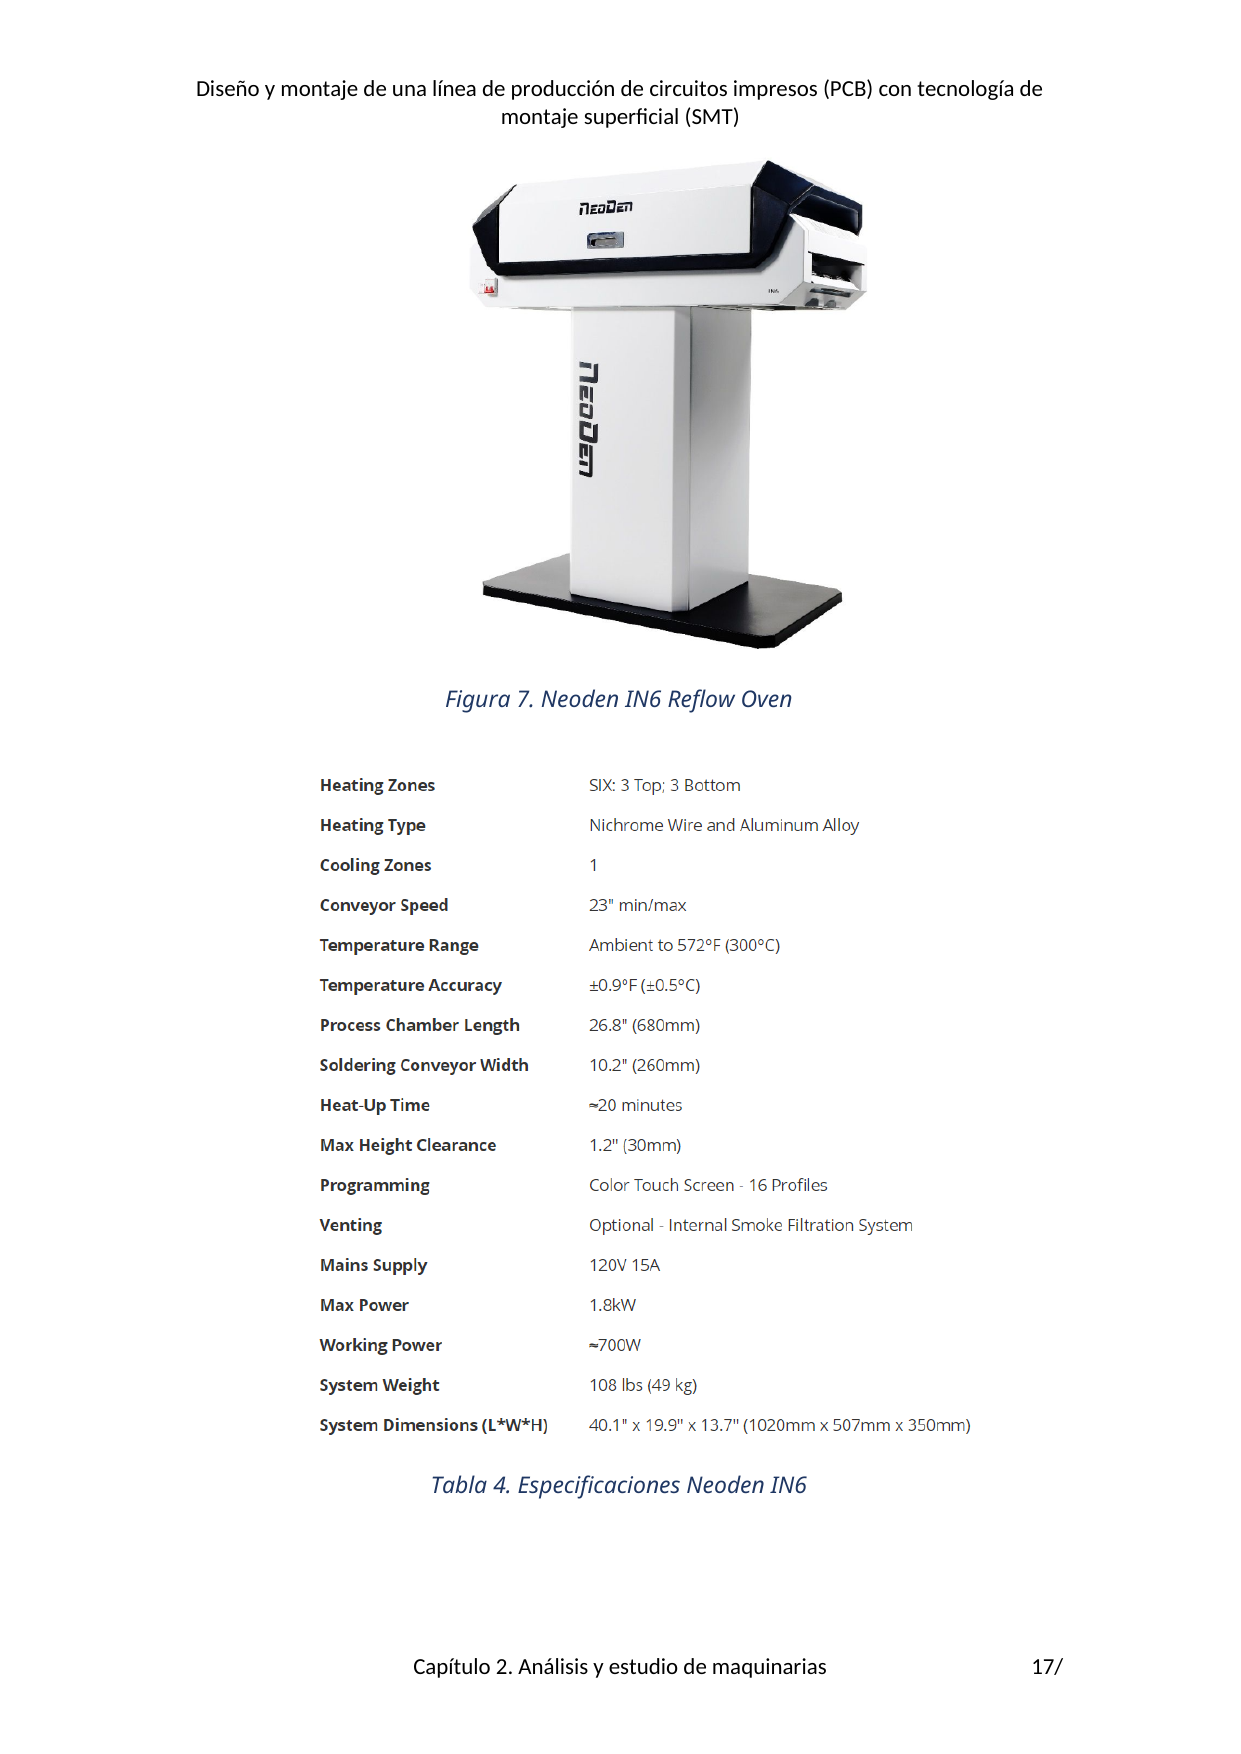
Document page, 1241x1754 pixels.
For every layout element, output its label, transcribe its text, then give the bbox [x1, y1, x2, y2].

subtitle Tabla 4. Especificaciones Neoden IN6 [177, 1469, 1063, 1500]
picture [298, 763, 1016, 1451]
picture [415, 147, 899, 664]
subtitle Figura 7. Neoden IN6 Reflow Oven [177, 682, 1063, 714]
